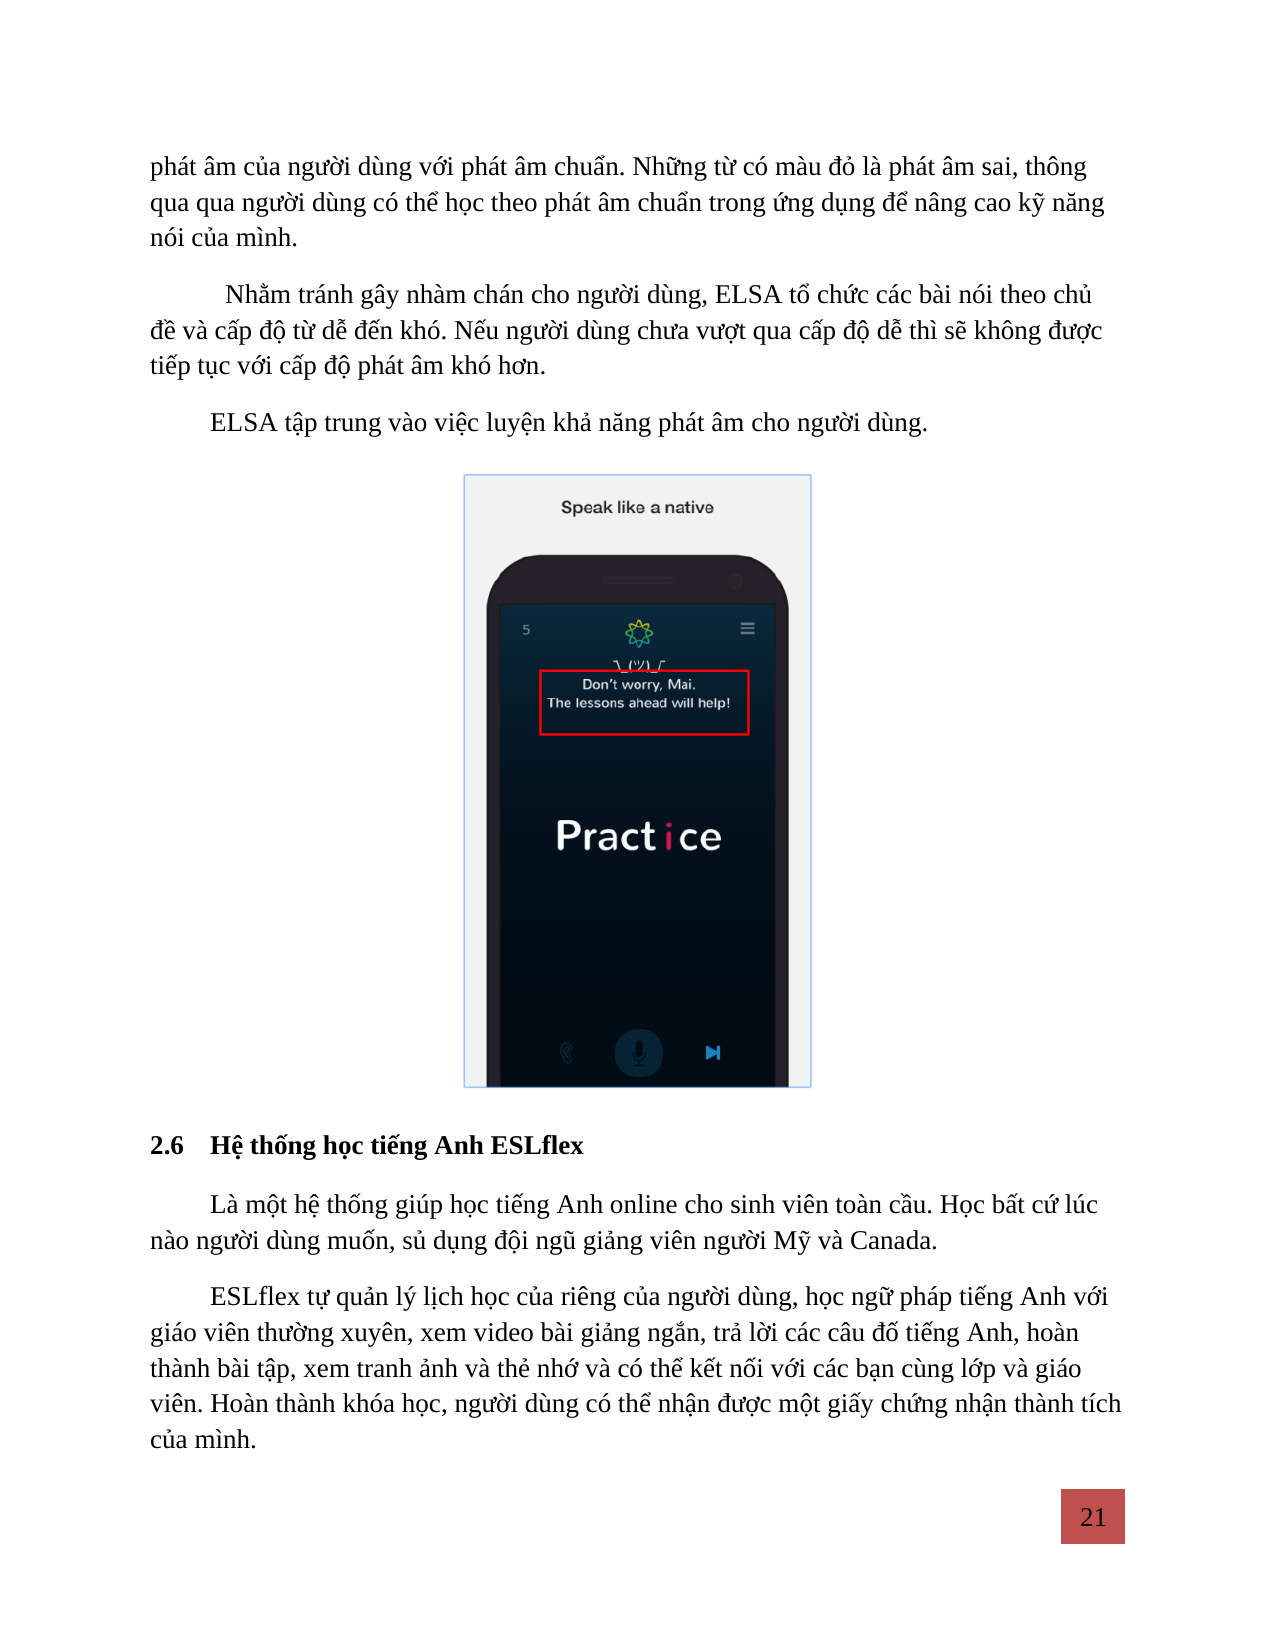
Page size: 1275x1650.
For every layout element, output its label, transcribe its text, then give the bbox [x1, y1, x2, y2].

text ESLflex tự quản lý lịch học của riêng của người dùng, học ngữ pháp tiếng Anh với giáo viên thường xuyên, xem video bài giảng ngắn, trả lời các câu đố tiếng Anh, hoàn thành bài tập, xem tranh ảnh và thẻ nhớ và có thể kết nối với các bạn cùng lớp và giáo viên. Hoàn thành khóa học, người dùng có thể nhận được một giấy chứng nhận thành tích của mình. [150, 1280, 1125, 1454]
picture [453, 462, 822, 1100]
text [150, 150, 1125, 253]
text ELSA tập trung vào việc luyện khả năng phát âm cho người dùng. [150, 406, 1125, 437]
text Là một hệ thống giúp học tiếng Anh online cho sinh viên toàn cầu. Học bất cứ lúc nào người dùng muốn, sủ dụng đội ngũ giảng viên người Mỹ và Canada. [150, 1188, 1125, 1255]
subtitle Hệ thống học tiếng Anh ESLflex [150, 1129, 1125, 1160]
text Nhằm tránh gây nhàm chán cho người dùng, ELSA tổ chức các bài nói theo chủ đề và cấp độ từ dễ đến khó. Nếu người dùng chưa vượt qua cấp độ dễ thì sẽ không được tiếp tục với cấp độ phát âm khó hơn. [150, 278, 1125, 381]
